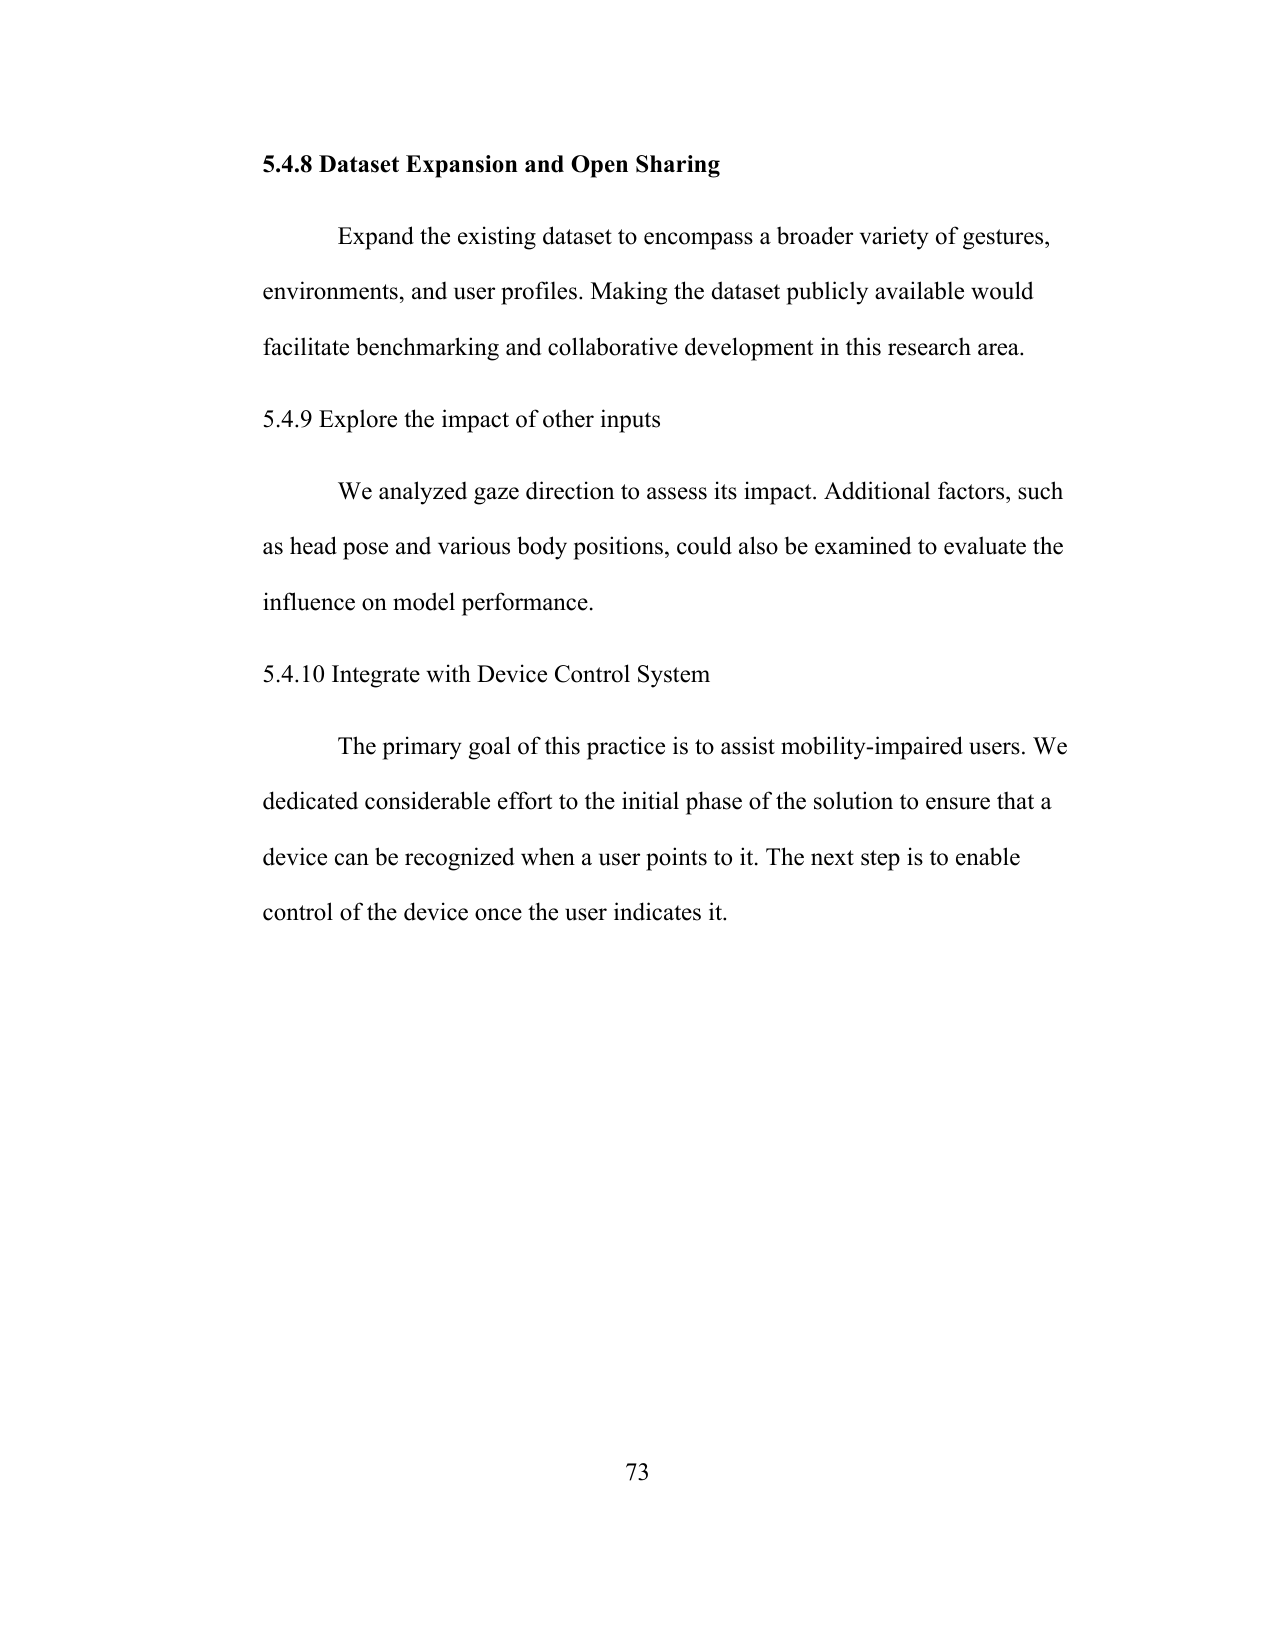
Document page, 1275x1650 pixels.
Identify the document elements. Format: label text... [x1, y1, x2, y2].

text Expand the existing dataset to encompass a broader variety of gestures, environments, and user profiles. Making the dataset publicly available would facilitate benchmarking and collaborative development in this research area. [262, 222, 1087, 361]
subtitle 5.4.9 Explore the impact of other inputs [187, 405, 1087, 433]
subtitle 5.4.10 Integrate with Device Control System [187, 660, 1087, 688]
text We analyzed gaze direction to assess its impact. Additional factors, such as head pose and various body positions, could also be examined to evaluate the influence on model performance. [262, 477, 1087, 616]
subtitle 5.4.8 Dataset Expansion and Open Sharing [187, 150, 1087, 178]
text The primary goal of this practice is to assist mobility-impaired users. We dedicated considerable effort to the initial phase of the solution to ensure that a device can be recognized when a user points to it. The next step is to enable control of the device once the user indicates it. [262, 732, 1087, 926]
